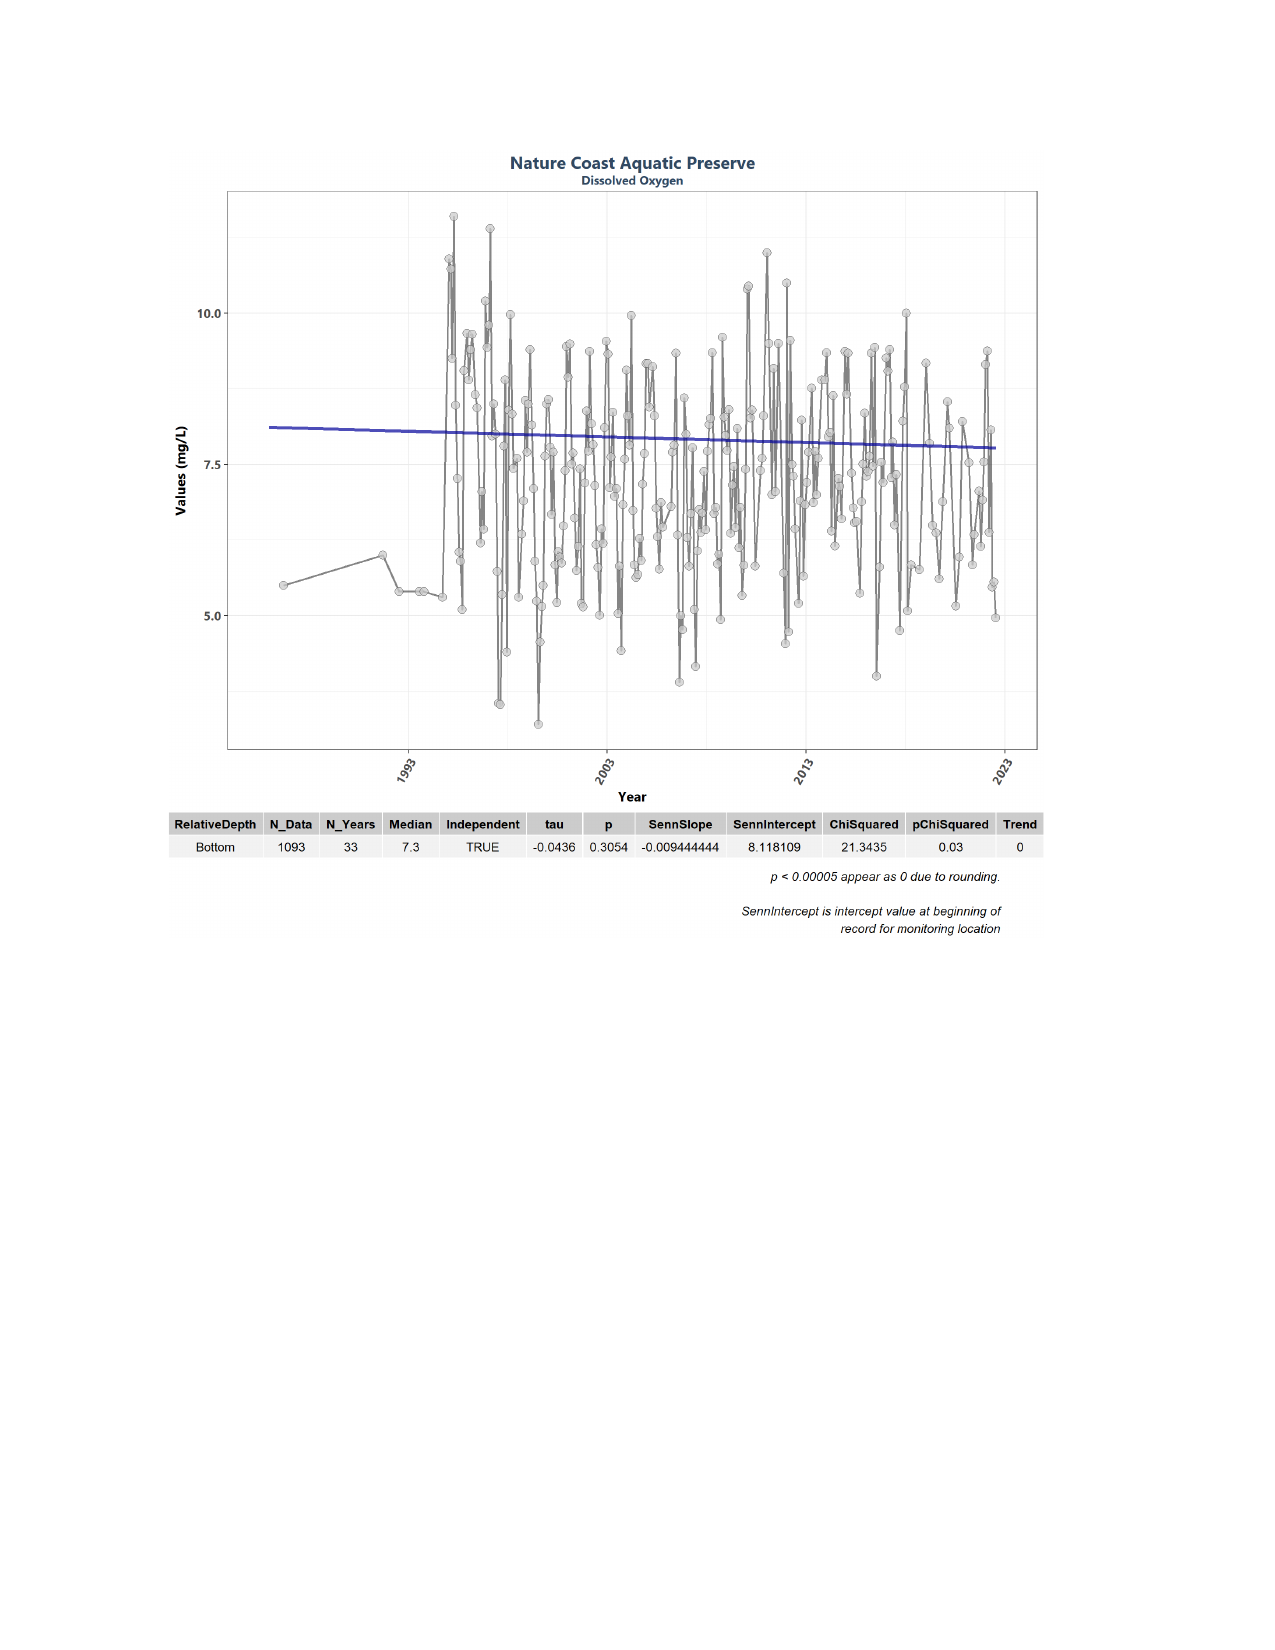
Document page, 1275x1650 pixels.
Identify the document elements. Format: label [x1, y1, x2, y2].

picture [168, 150, 1044, 938]
